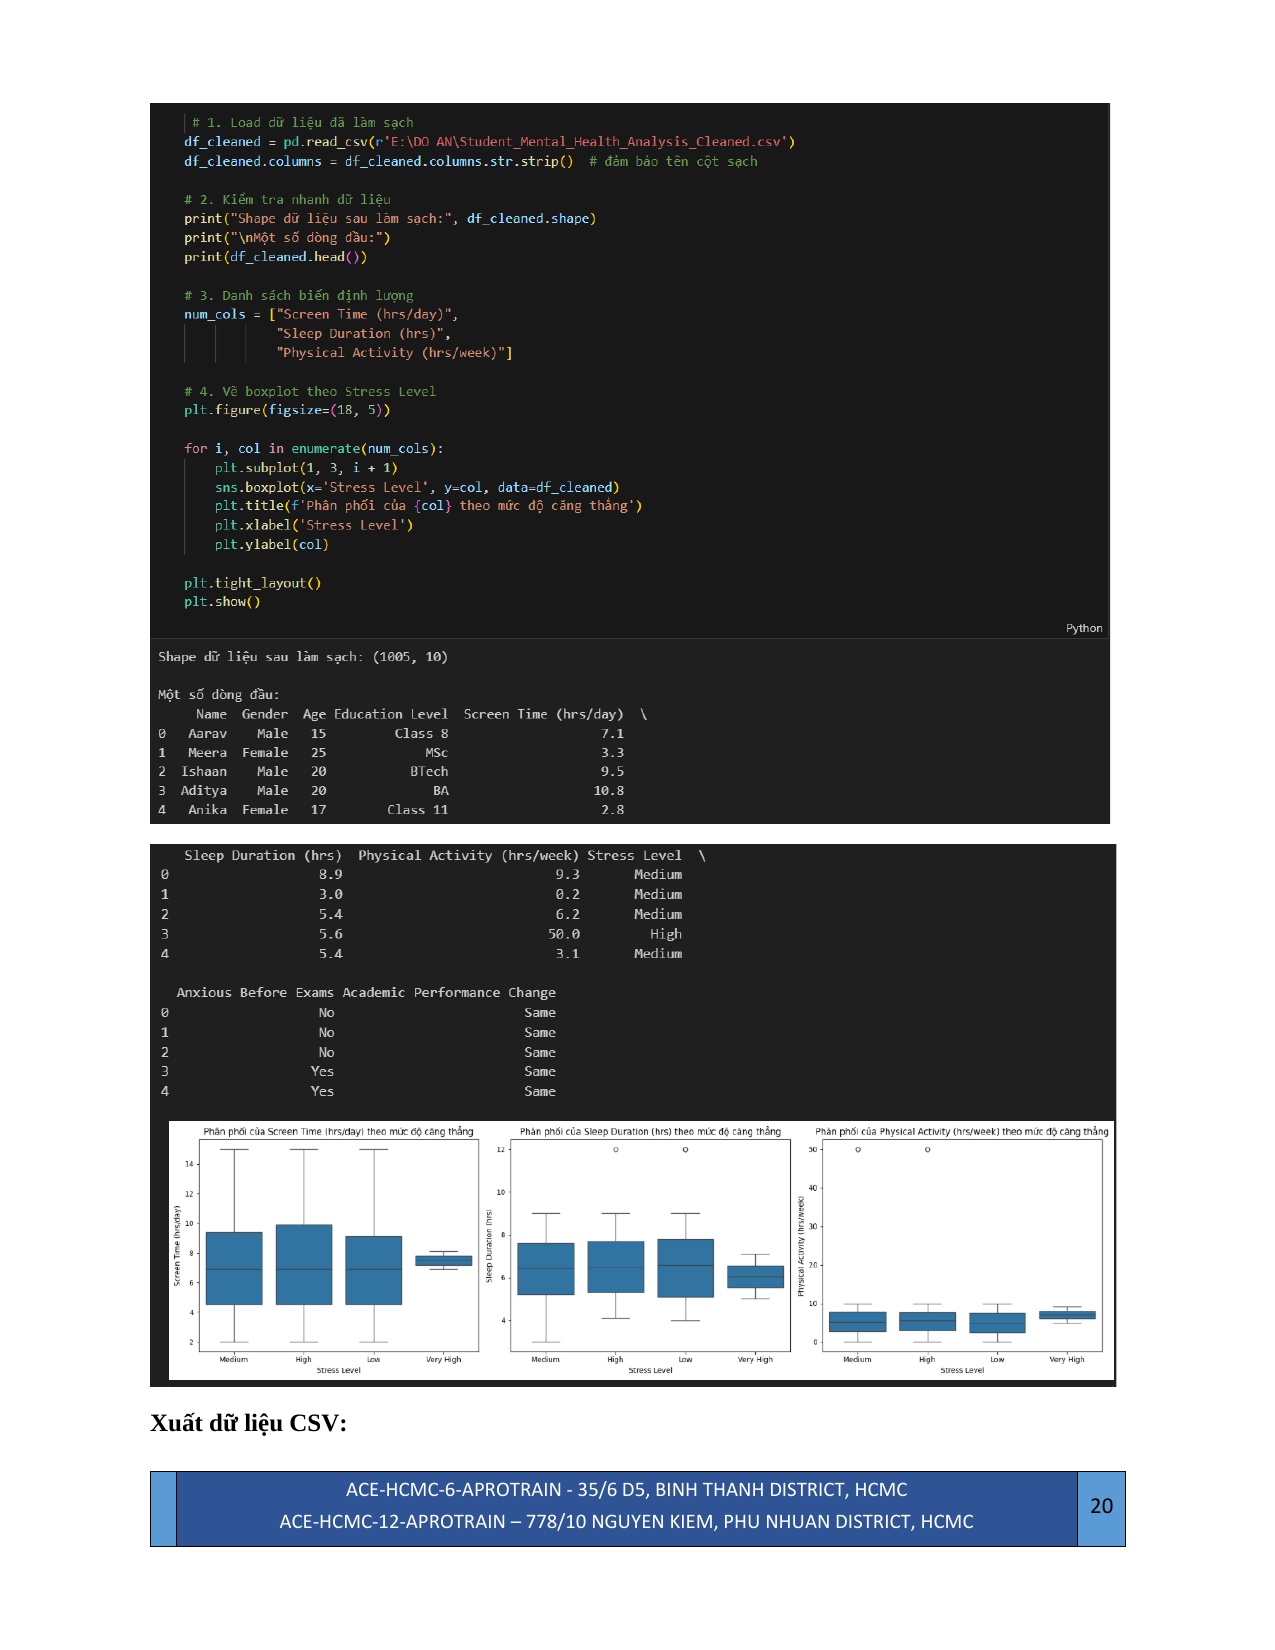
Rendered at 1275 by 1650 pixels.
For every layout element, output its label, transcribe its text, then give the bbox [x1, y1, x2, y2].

picture [150, 844, 1117, 1387]
text Xuất dữ liệu CSV: [150, 1408, 1124, 1436]
picture [150, 103, 1111, 824]
